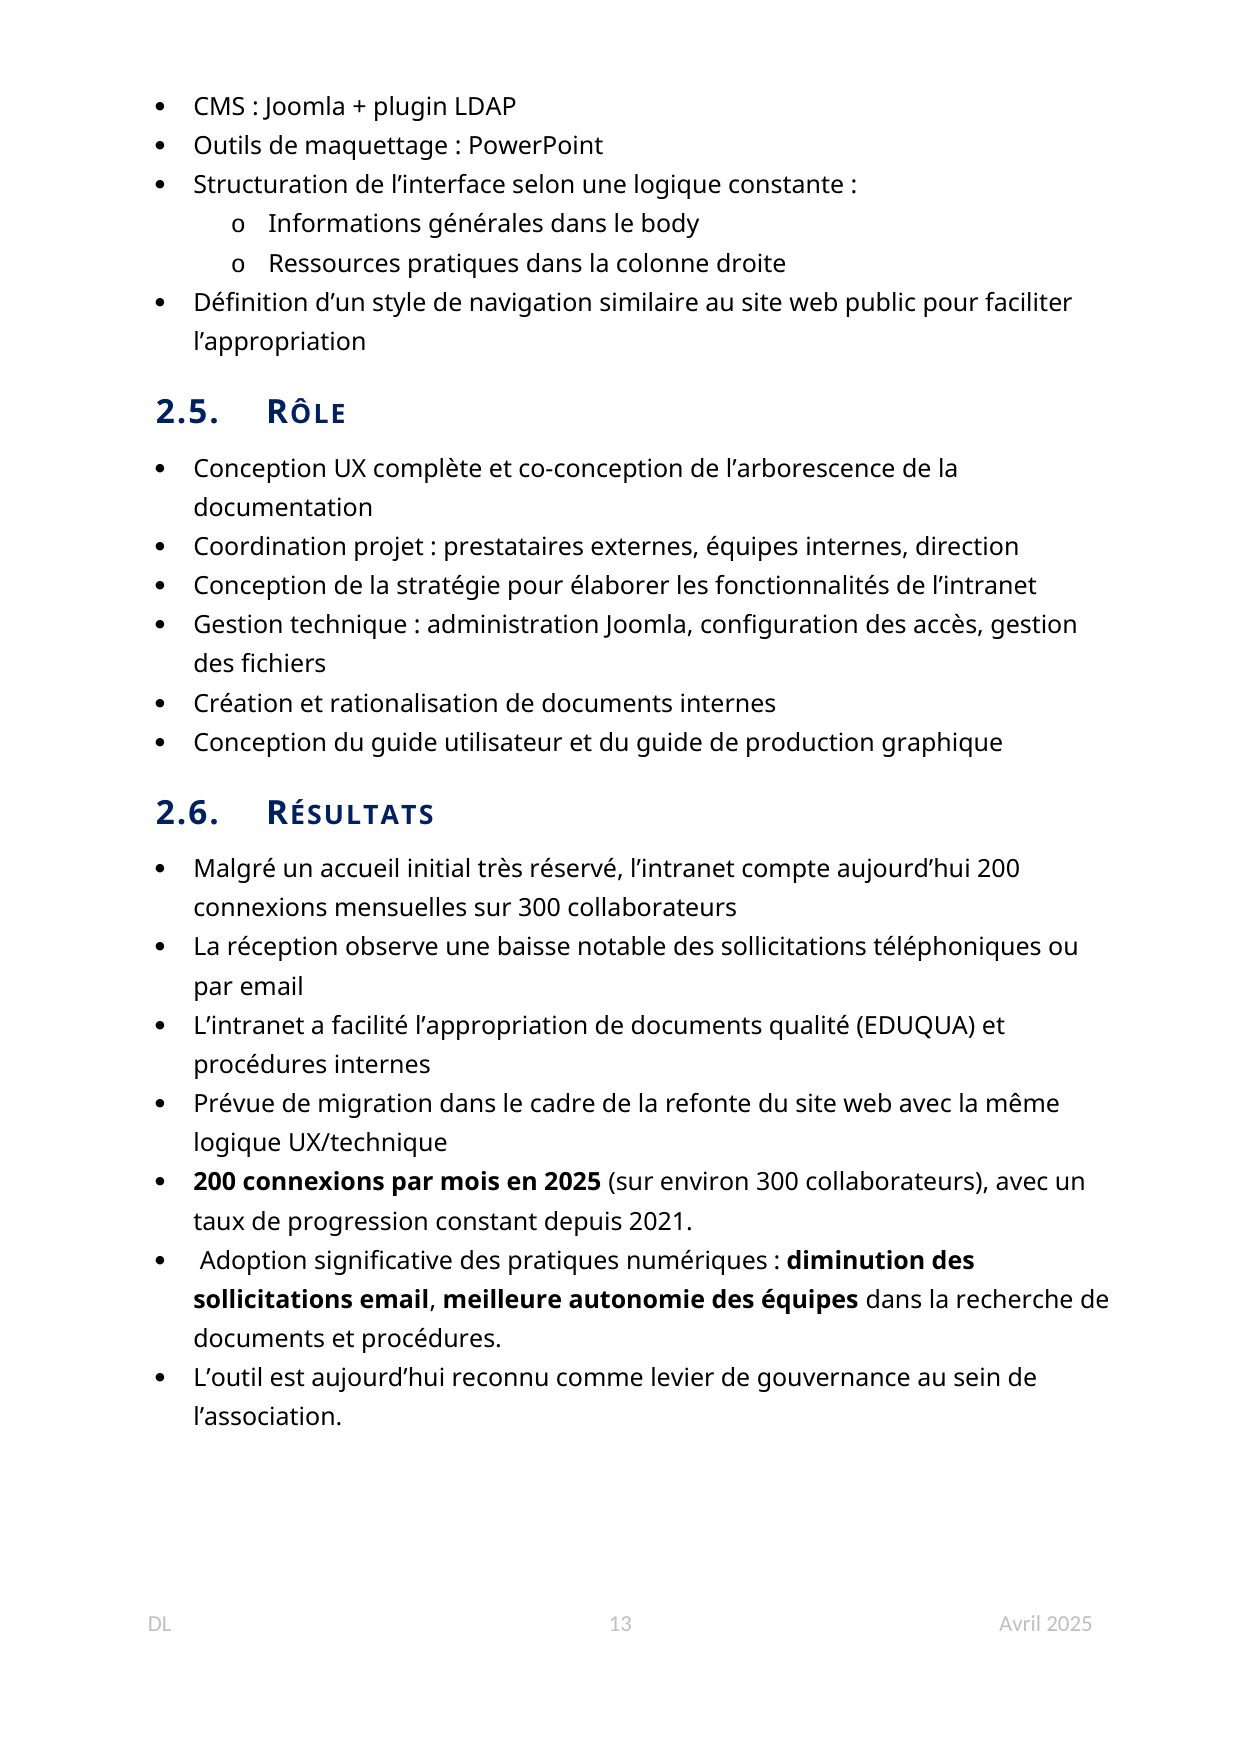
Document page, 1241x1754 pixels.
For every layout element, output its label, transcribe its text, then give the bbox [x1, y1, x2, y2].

text Structuration de l’interface selon une logique constante : [156, 167, 1122, 201]
text CMS : Joomla + plugin LDAP [156, 89, 1122, 123]
text L’outil est aujourd’hui reconnu comme levier de gouvernance au sein de l’association. [156, 1360, 1122, 1433]
text Prévue de migration dans le cadre de la refonte du site web avec la même logique UX/technique [156, 1086, 1122, 1159]
text Définition d’un style de navigation similaire au site web public pour faciliter l’appropriation [156, 285, 1122, 358]
text Adoption significative des pratiques numériques : diminution des sollicitations email, meilleure autonomie des équipes dans la recherche de documents et procédures. [156, 1242, 1122, 1355]
text Résultats [156, 789, 1122, 834]
text L’intranet a facilité l’appropriation de documents qualité (EDUQUA) et procédures internes [156, 1007, 1122, 1081]
text Conception UX complète et co-conception de l’arborescence de la documentation [156, 450, 1122, 523]
list Informations générales dans le body [231, 206, 1122, 240]
list Ressources pratiques dans la colonne droite [231, 246, 1122, 280]
text Conception de la stratégie pour élaborer les fonctionnalités de l’intranet [156, 568, 1122, 602]
text 200 connexions par mois en 2025 (sur environ 300 collaborateurs), avec un taux de progression constant depuis 2021. [156, 1164, 1122, 1237]
text Gestion technique : administration Joomla, configuration des accès, gestion des fichiers [156, 607, 1122, 680]
text Outils de maquettage : PowerPoint [156, 128, 1122, 162]
text Malgré un accueil initial très réservé, l’intranet compte aujourd’hui 200 connexions mensuelles sur 300 collaborateurs [156, 851, 1122, 924]
text Rôle [156, 388, 1122, 434]
text Conception du guide utilisateur et du guide de production graphique [156, 724, 1122, 758]
text La réception observe une baisse notable des sollicitations téléphoniques ou par email [156, 929, 1122, 1002]
text Création et rationalisation de documents internes [156, 685, 1122, 719]
text Coordination projet : prestataires externes, équipes internes, direction [156, 529, 1122, 563]
